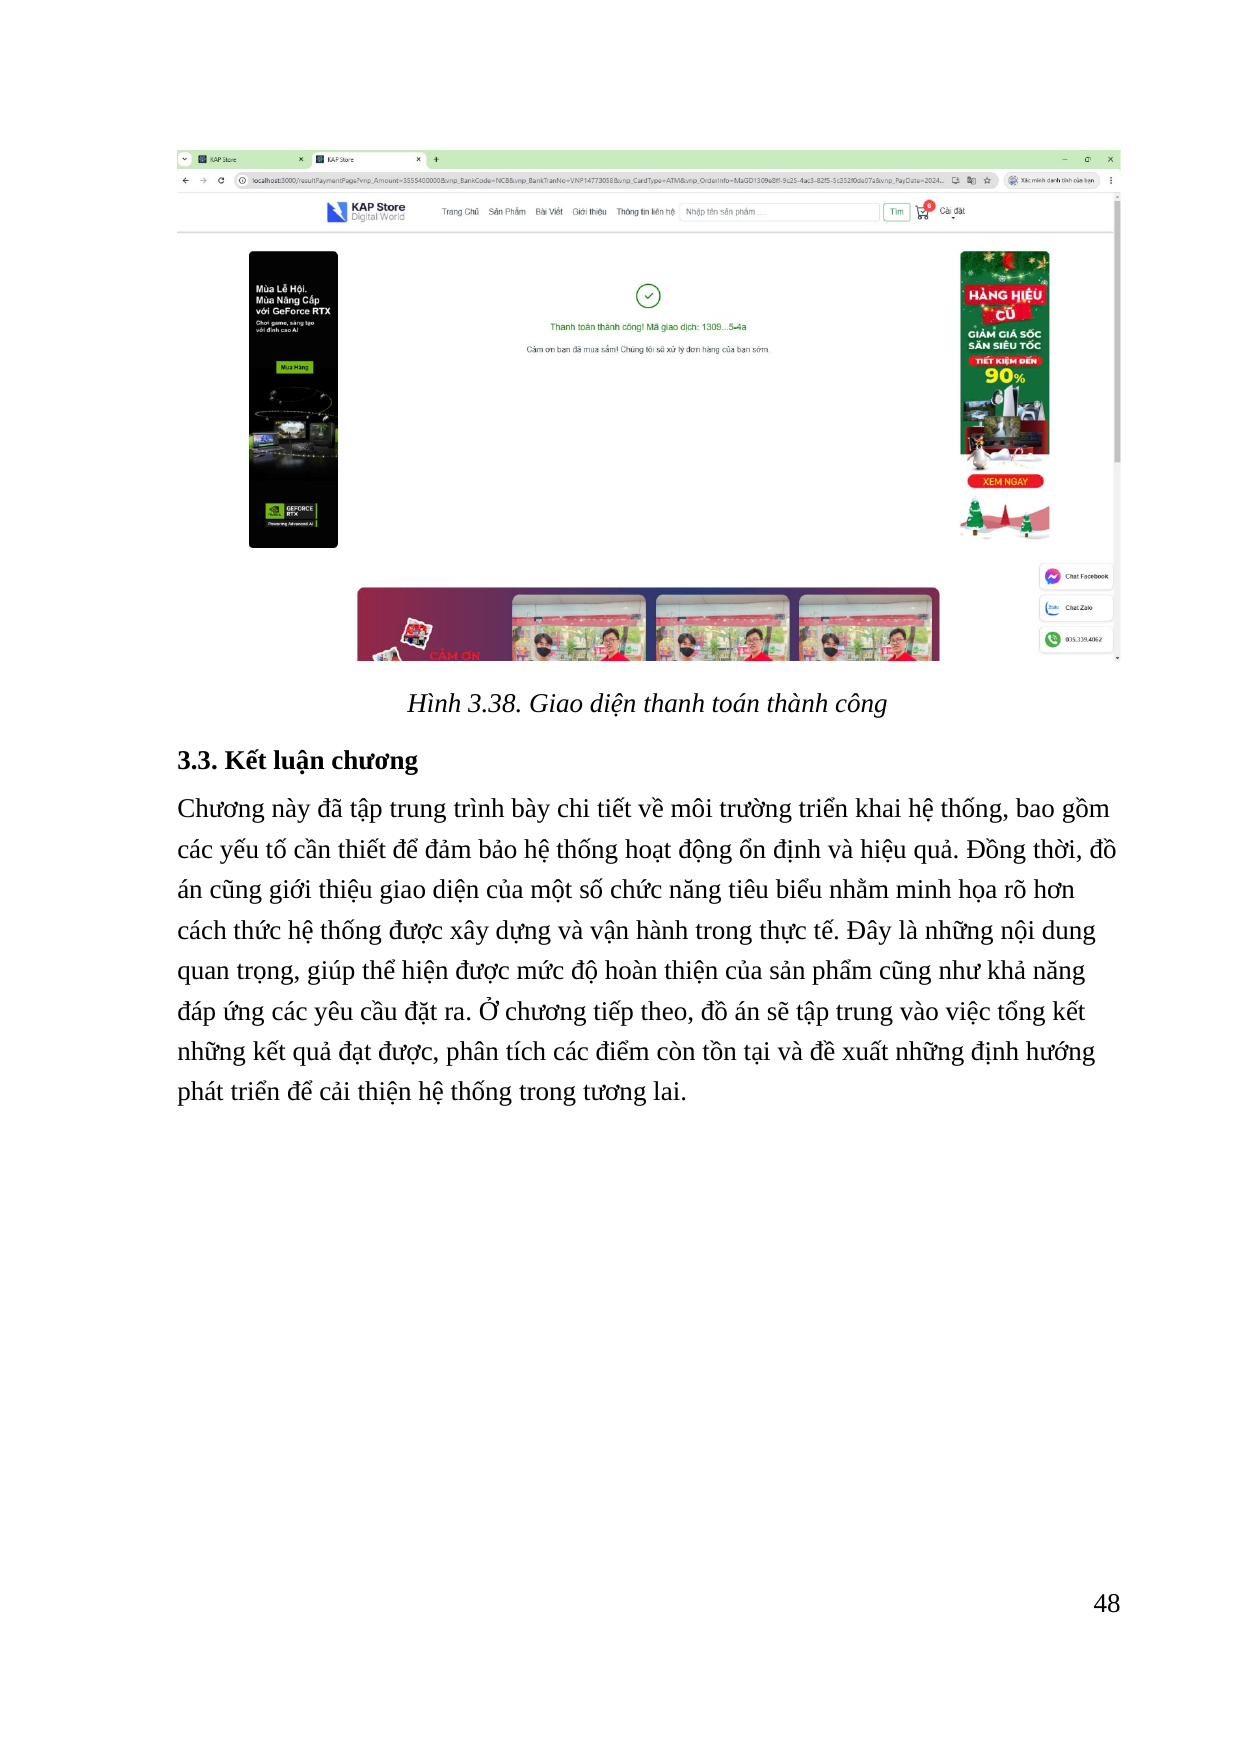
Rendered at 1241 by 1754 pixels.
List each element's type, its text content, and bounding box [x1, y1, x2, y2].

text Chương này đã tập trung trình bày chi tiết về môi trường triển khai hệ thống, bao gồm các yếu tố cần thiết để đảm bảo hệ thống hoạt động ổn định và hiệu quả. Đồng thời, đồ án cũng giới thiệu giao diện của một số chức năng tiêu biểu nhằm minh họa rõ hơn cách thức hệ thống được xây dựng và vận hành trong thực tế. Đây là những nội dung quan trọng, giúp thể hiện được mức độ hoàn thiện của sản phẩm cũng như khả năng đáp ứng các yêu cầu đặt ra. Ở chương tiếp theo, đồ án sẽ tập trung vào việc tổng kết những kết quả đạt được, phân tích các điểm còn tồn tại và đề xuất những định hướng phát triển để cải thiện hệ thống trong tương lai. [177, 792, 1120, 1107]
picture [177, 150, 1121, 661]
text Hình 3.38. Giao diện thanh toán thành công [177, 687, 1120, 718]
subtitle 3.3. Kết luận chương [177, 744, 1120, 775]
